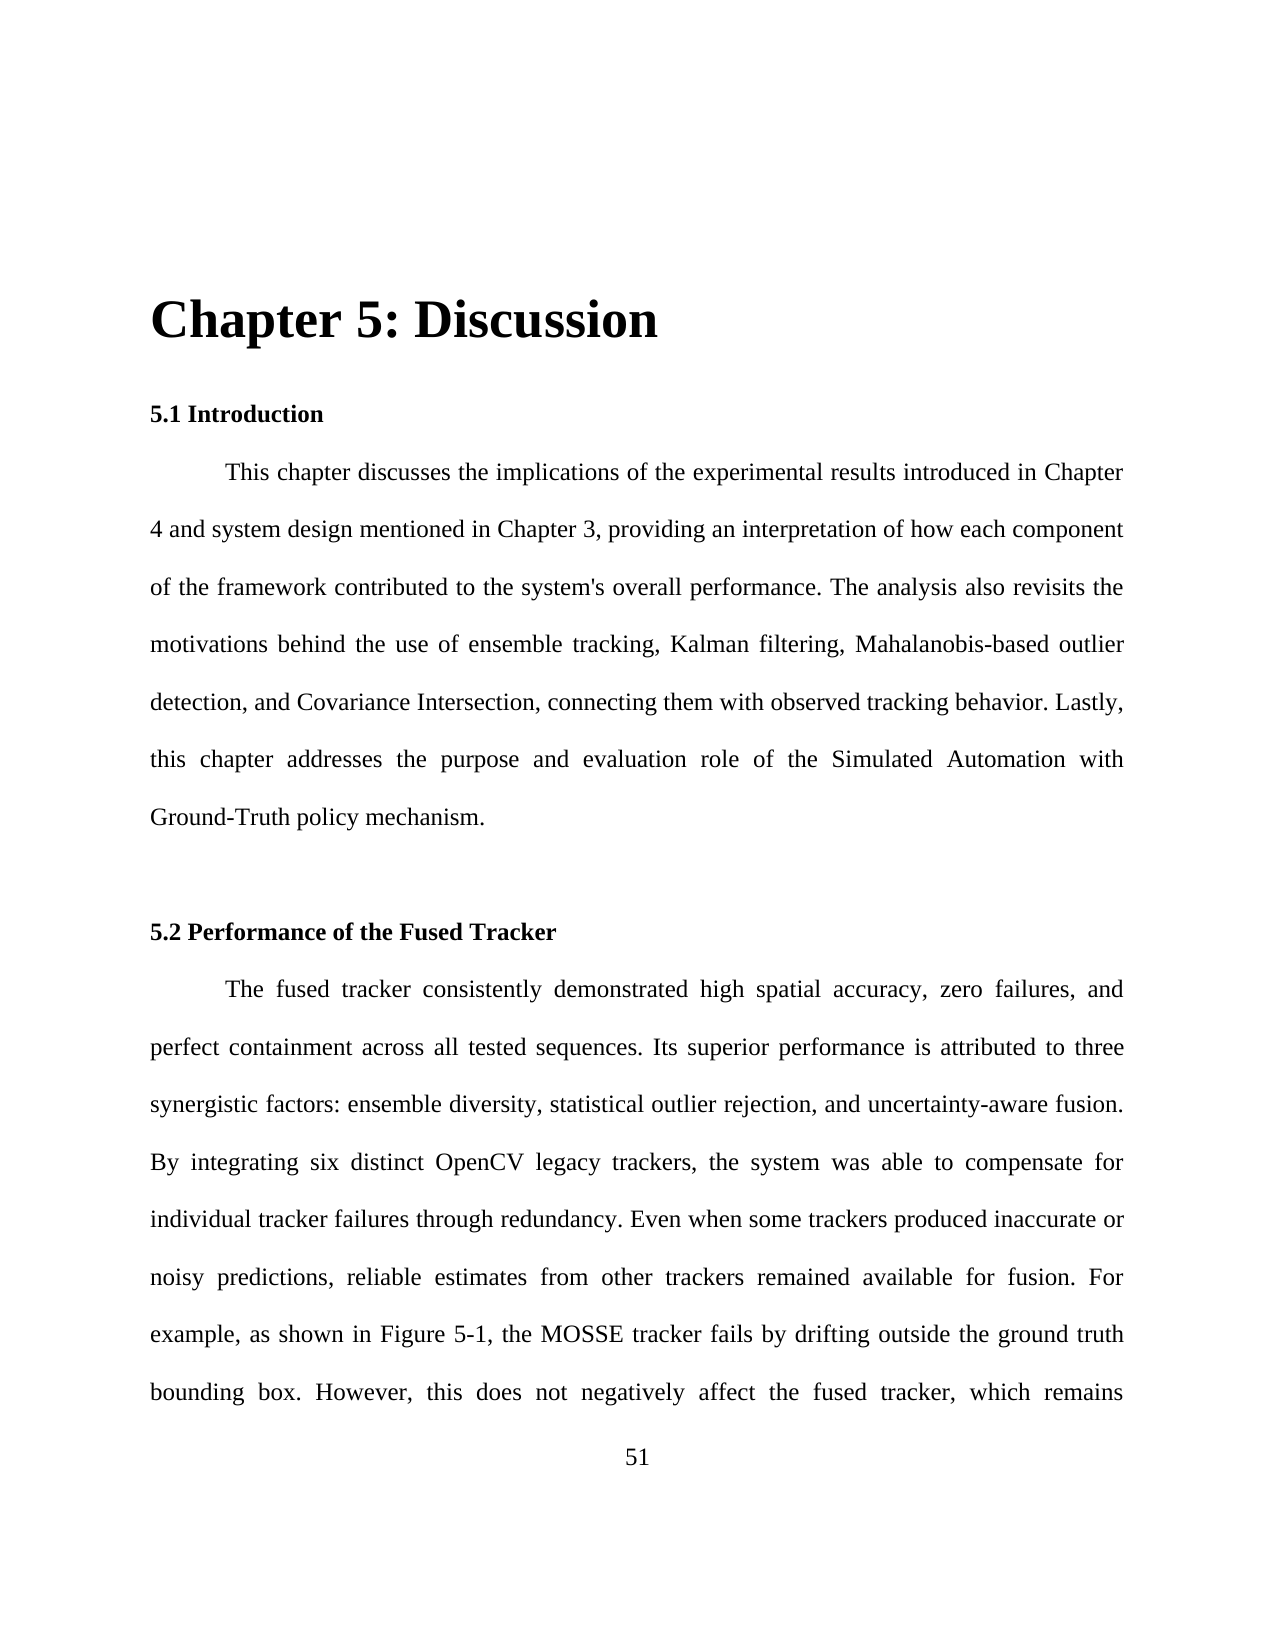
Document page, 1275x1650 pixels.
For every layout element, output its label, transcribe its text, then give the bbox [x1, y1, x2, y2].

subtitle Introduction [150, 399, 1125, 428]
subtitle Performance of the Fused Tracker [150, 917, 1125, 946]
text This chapter discusses the implications of the experimental results introduced in Chapter 4 and system design mentioned in Chapter 3, providing an interpretation of how each component of the framework contributed to the system's overall performance. The analysis also revisits the motivations behind the use of ensemble tracking, Kalman filtering, Mahalanobis-based outlier detection, and Covariance Intersection, connecting them with observed tracking behavior. Lastly, this chapter addresses the purpose and evaluation role of the Simulated Automation with Ground-Truth policy mechanism. [150, 457, 1125, 831]
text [150, 974, 1125, 1406]
subtitle Chapter 5: Discussion [150, 287, 1125, 349]
